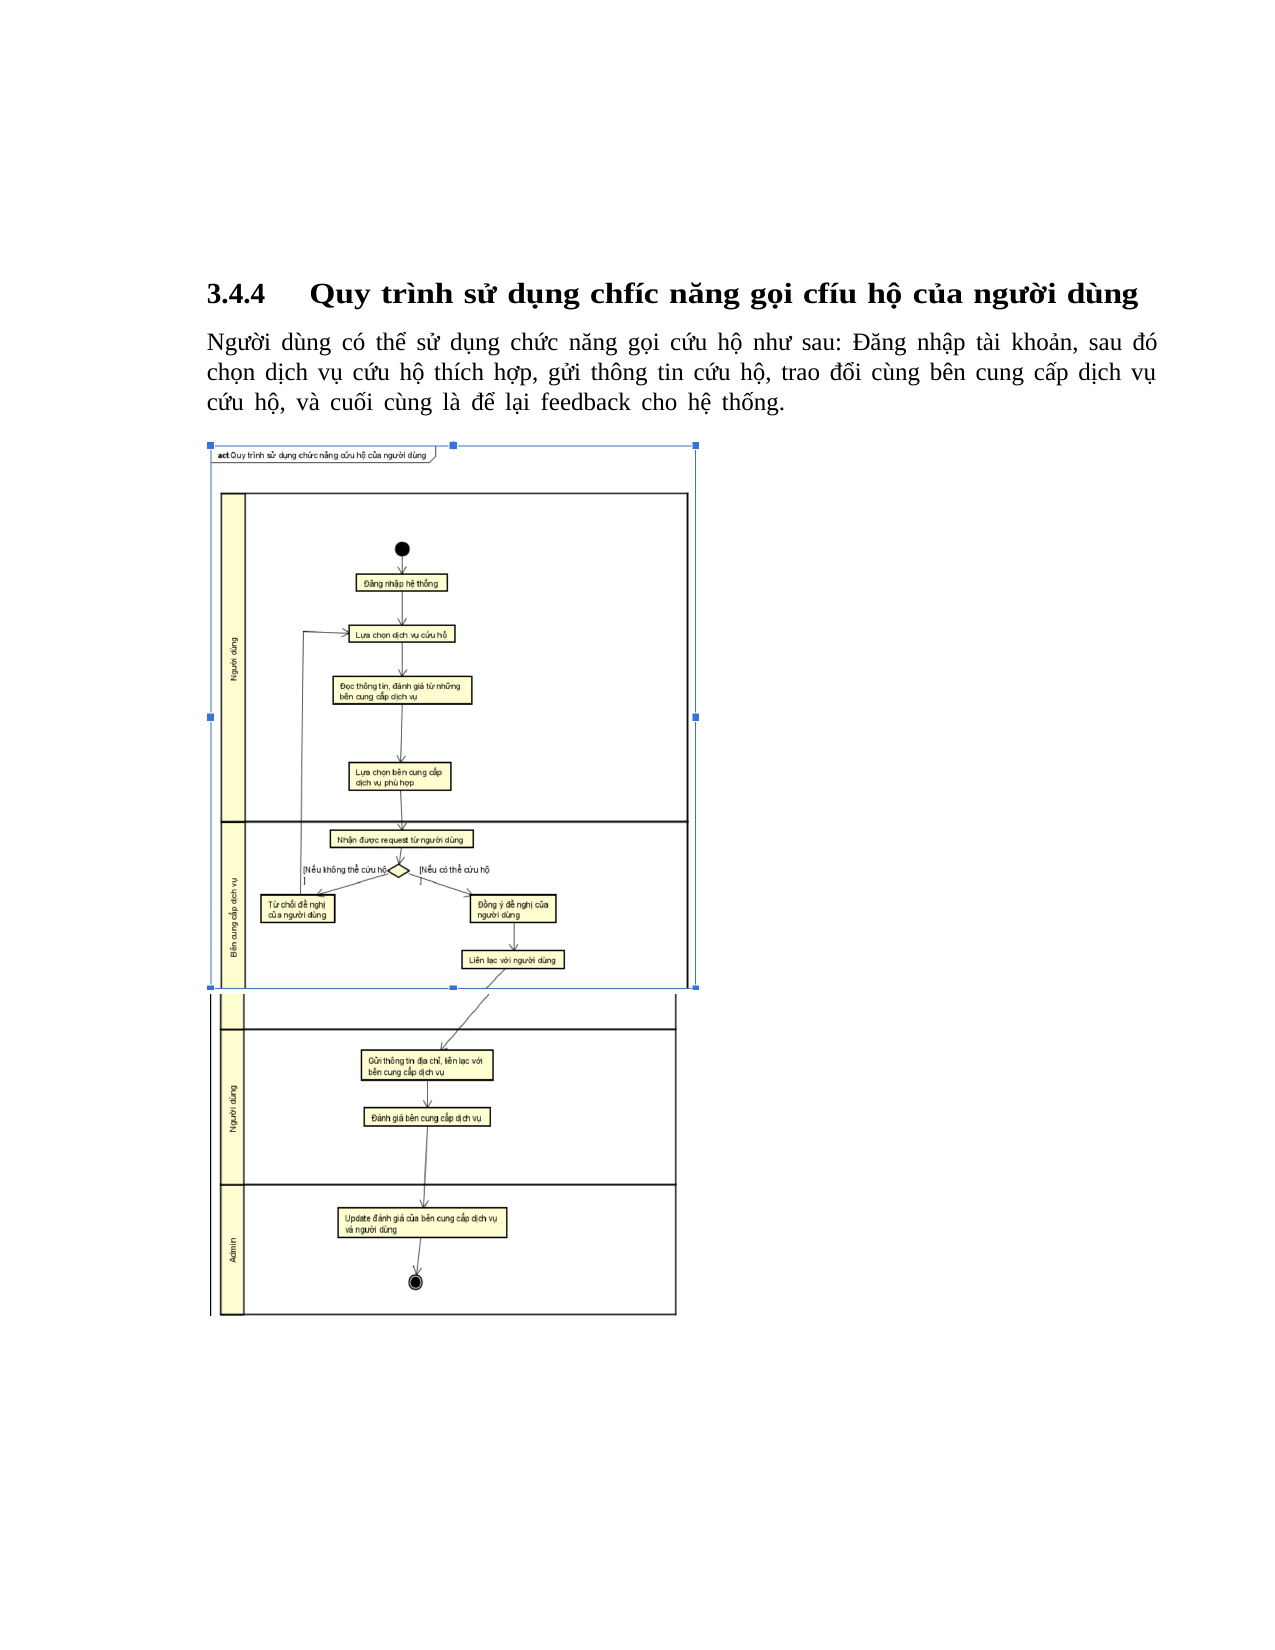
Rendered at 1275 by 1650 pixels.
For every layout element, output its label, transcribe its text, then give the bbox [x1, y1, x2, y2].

picture [206, 441, 699, 990]
subtitle Quy trình sử dụng chfíc năng gọi cfíu hộ của người dùng [207, 277, 1217, 310]
picture [210, 994, 677, 1316]
text Người dùng có thể sử dụng chức năng gọi cứu hộ như sau: Đăng nhập tài khoản, sau đó chọn dịch vụ cứu hộ thích hợp, gửi thông tin cứu hộ, trao đổi cùng bên cung cấp dịch vụ cứu hộ, và cuối cùng là để lại feedback cho hệ thống. [207, 327, 1157, 416]
